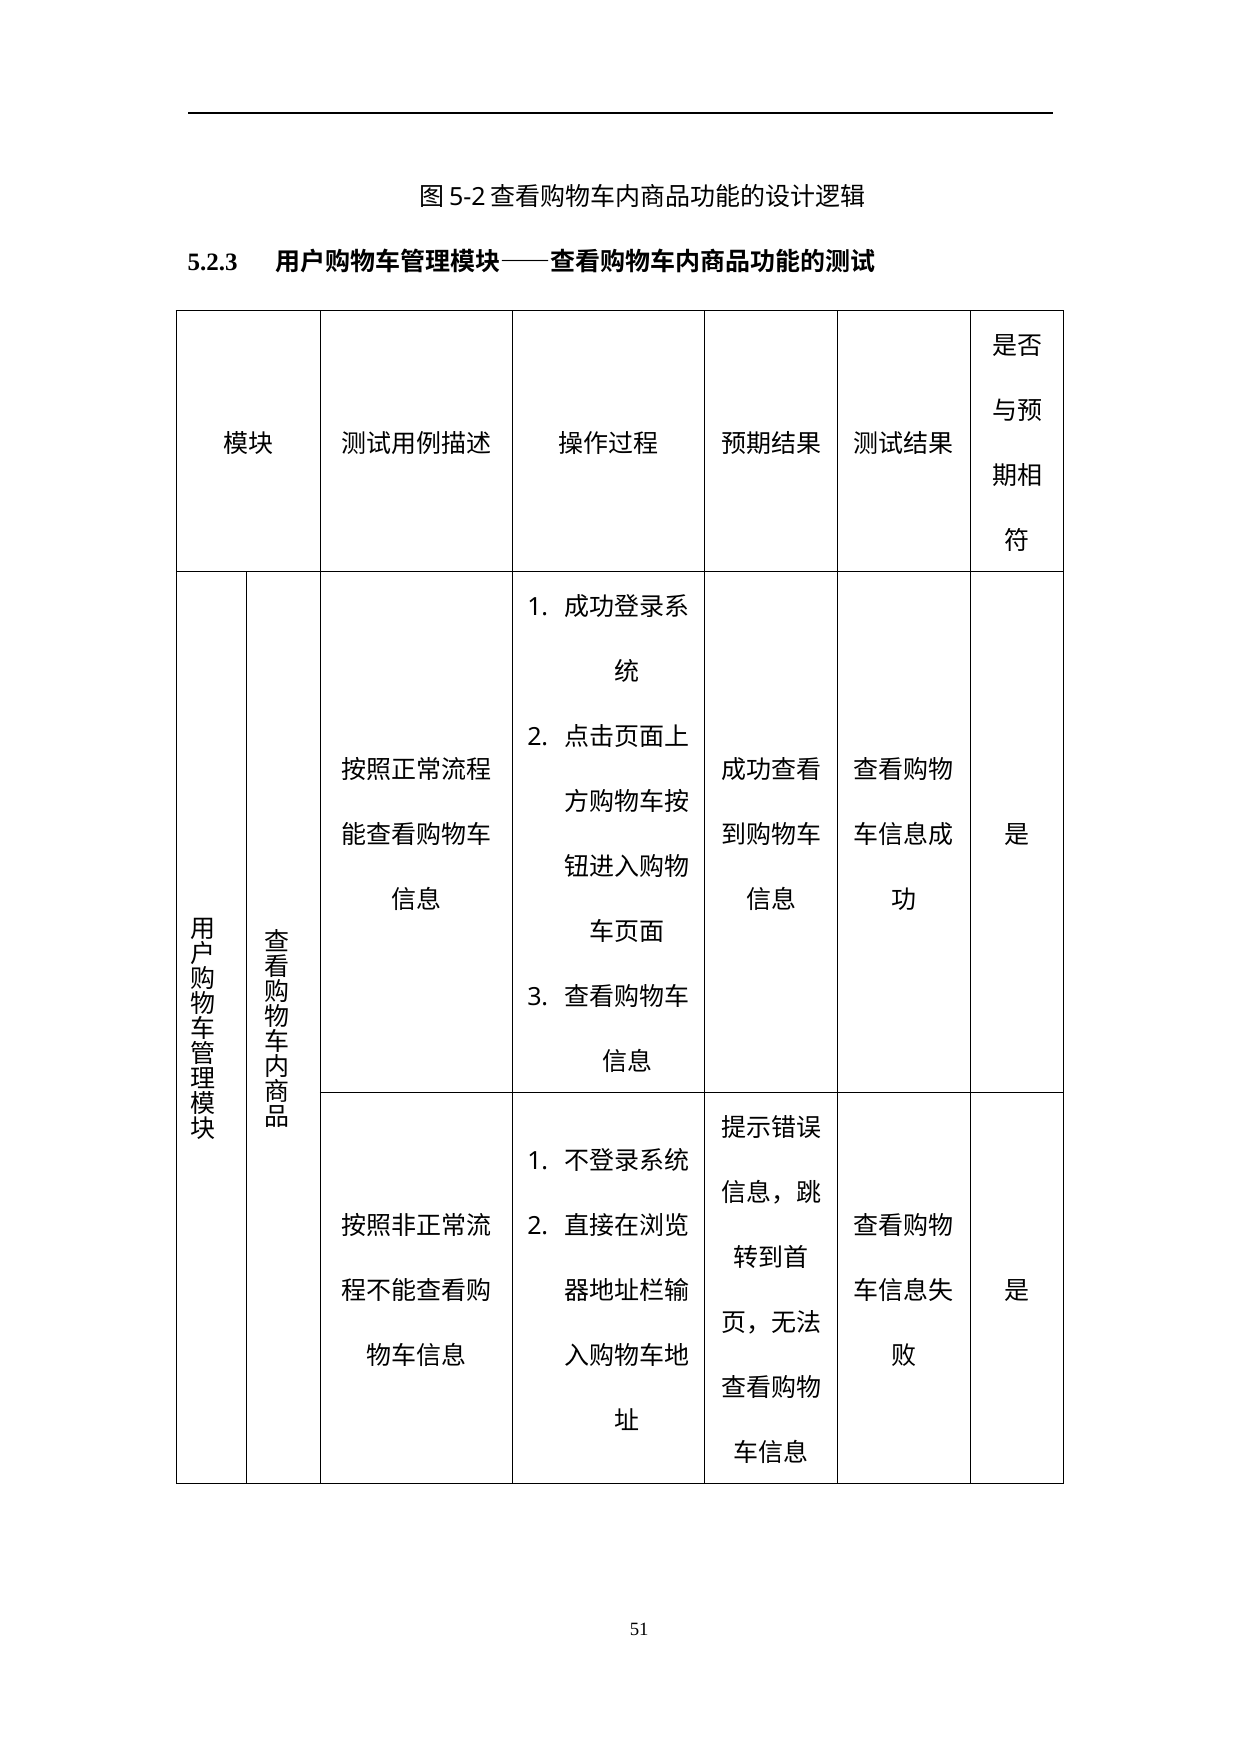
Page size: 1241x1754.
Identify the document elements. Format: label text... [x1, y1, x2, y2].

table_header 操作过程 [513, 311, 704, 571]
table_cell 查看购物车信息成功 [838, 572, 970, 1092]
table_cell 成功查看到购物车信息 [705, 572, 837, 1092]
table_cell 提示错误信息，跳转到首页，无法查看购物车信息 [705, 1093, 837, 1483]
table_header 模块 [177, 311, 320, 571]
table_header 测试结果 [838, 311, 970, 571]
table_header 是否与预期相 符 [971, 311, 1063, 571]
table_header 预期结果 [705, 311, 837, 571]
table_cell 按照非正常流程不能查看购物车信息 [321, 1093, 512, 1483]
text 用户购物车管理模块——查看购物车内商品功能的测试 [187, 227, 1053, 292]
text 图5-2查看购物车内商品功能的设计逻辑 [232, 162, 1053, 227]
table_cell 成功登录系统 点击页面上方购物车按钮进入购物车页面 查看购物车信息 [513, 572, 704, 1092]
table_cell 查看购物车内商品 [247, 572, 320, 1483]
table_cell 是 [971, 1093, 1063, 1483]
table_header 测试用例描述 [321, 311, 512, 571]
table_cell 按照正常流程能查看购物车信息 [321, 572, 512, 1092]
table_cell 是 [971, 572, 1063, 1092]
table_cell 不登录系统 直接在浏览器地址栏输入购物车地址 [513, 1093, 704, 1483]
table_cell 用户购物车管理模块 [177, 572, 246, 1483]
table_cell 查看购物车信息失败 [838, 1093, 970, 1483]
